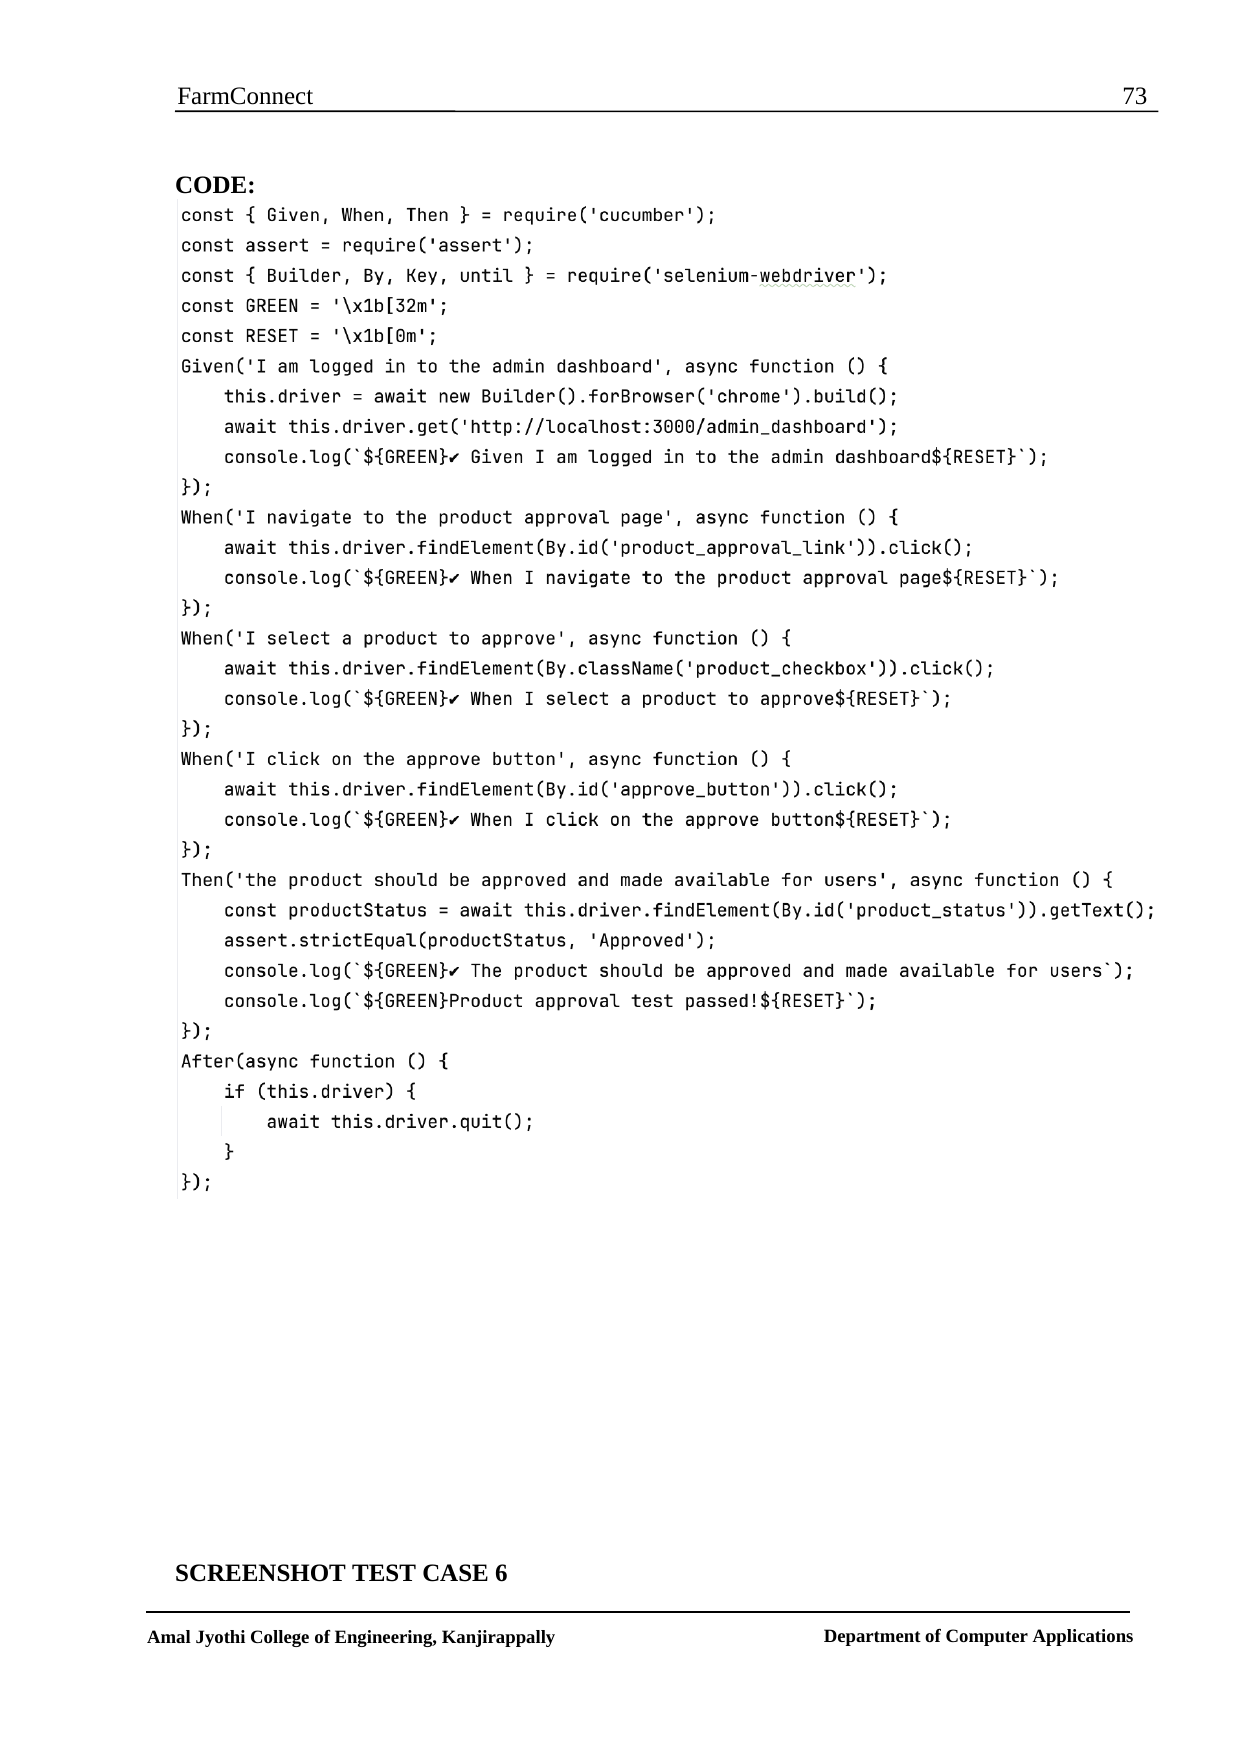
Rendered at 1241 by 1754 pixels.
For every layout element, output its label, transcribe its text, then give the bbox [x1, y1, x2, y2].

text SCREENSHOT TEST CASE 6 [175, 1558, 1162, 1587]
text CODE: [175, 170, 1162, 199]
picture [175, 199, 1163, 1199]
